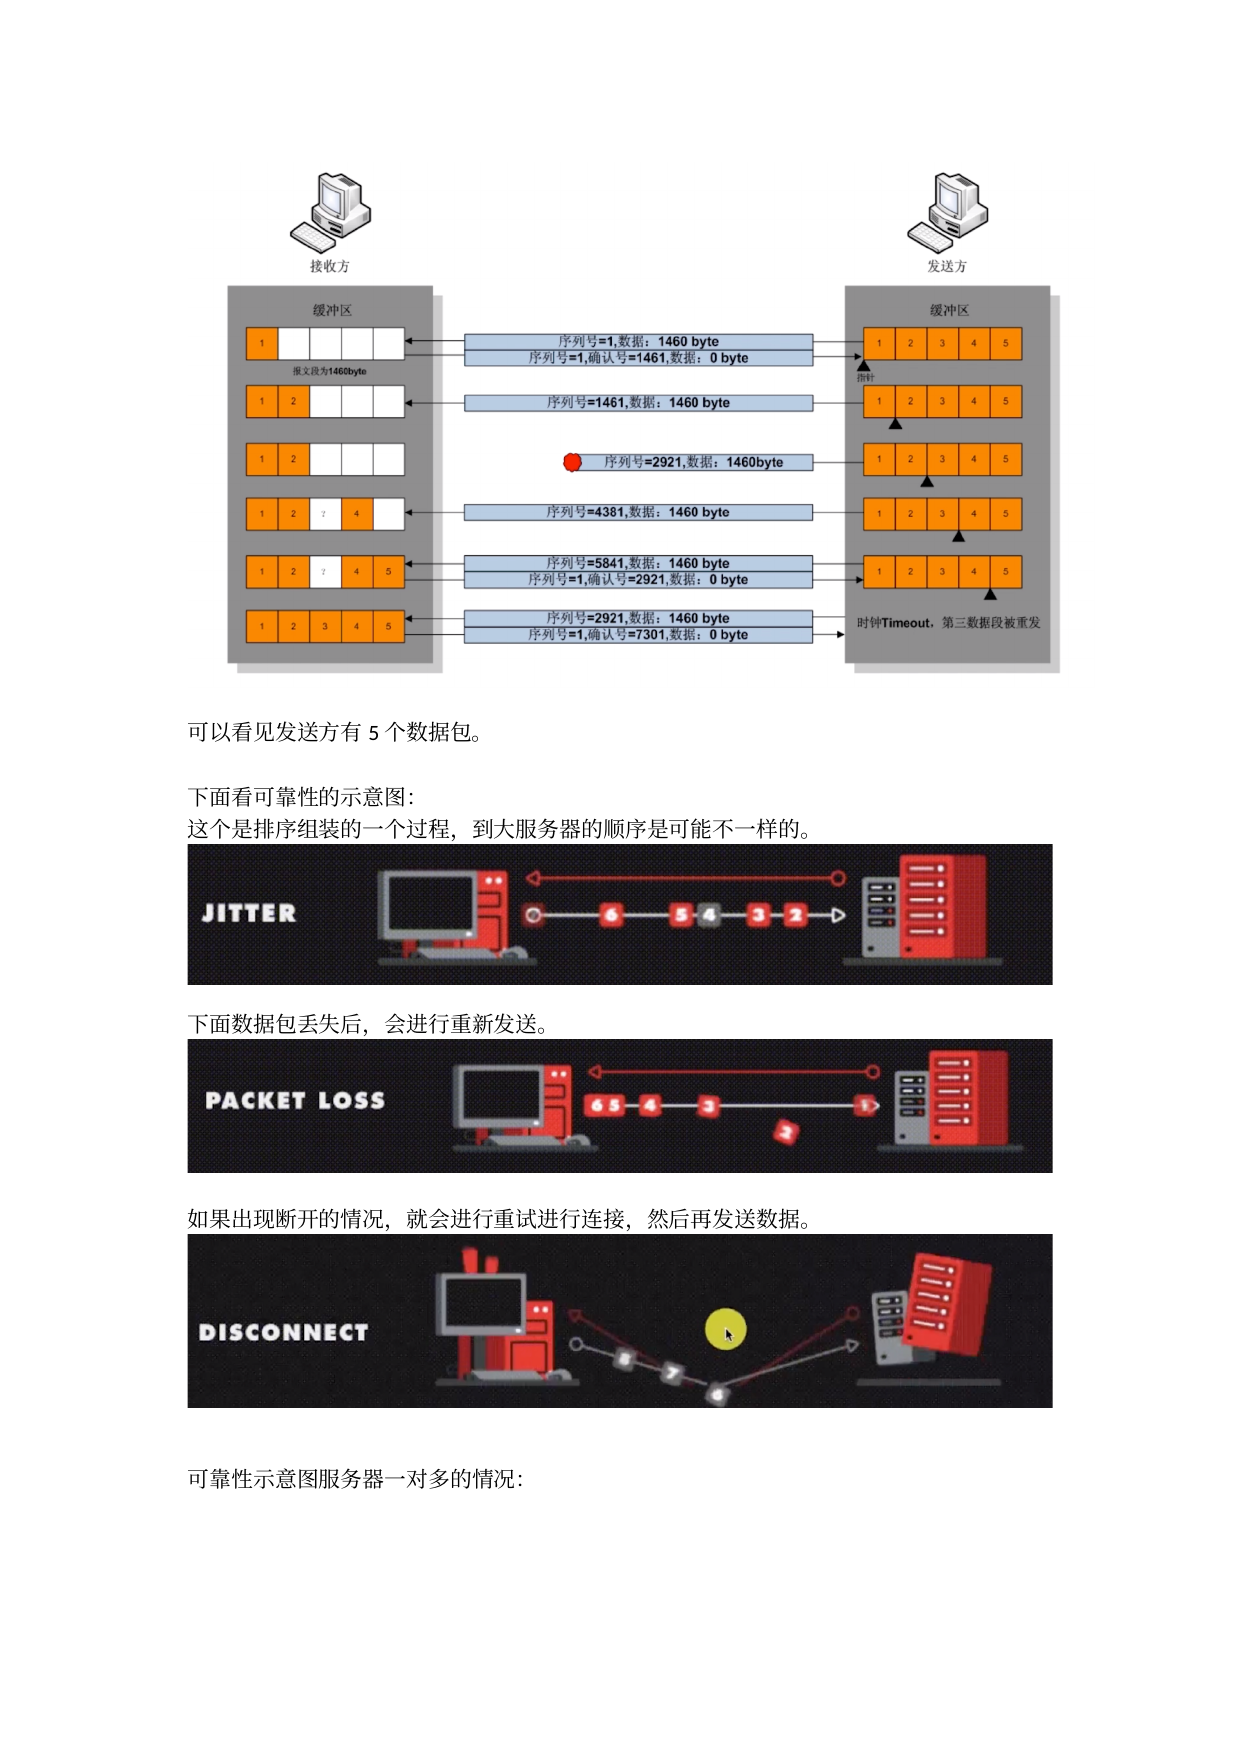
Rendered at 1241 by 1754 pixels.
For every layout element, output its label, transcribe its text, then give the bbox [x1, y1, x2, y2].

text 如果出现断开的情况，就会进行重试进行连接，然后再发送数据。 [187, 1202, 1053, 1234]
text 可靠性示意图服务器一对多的情况： [187, 1462, 1053, 1494]
picture [187, 162, 1095, 688]
picture [187, 1234, 1053, 1408]
text 这个是排序组装的一个过程，到大服务器的顺序是可能不一样的。 [187, 812, 1053, 844]
picture [187, 1039, 1053, 1173]
text 下面数据包丢失后，会进行重新发送。 [187, 1007, 1053, 1039]
text 可以看见发送方有 5 个数据包。 [187, 714, 1053, 747]
picture [187, 844, 1053, 985]
text 下面看可靠性的示意图： [187, 779, 1053, 812]
